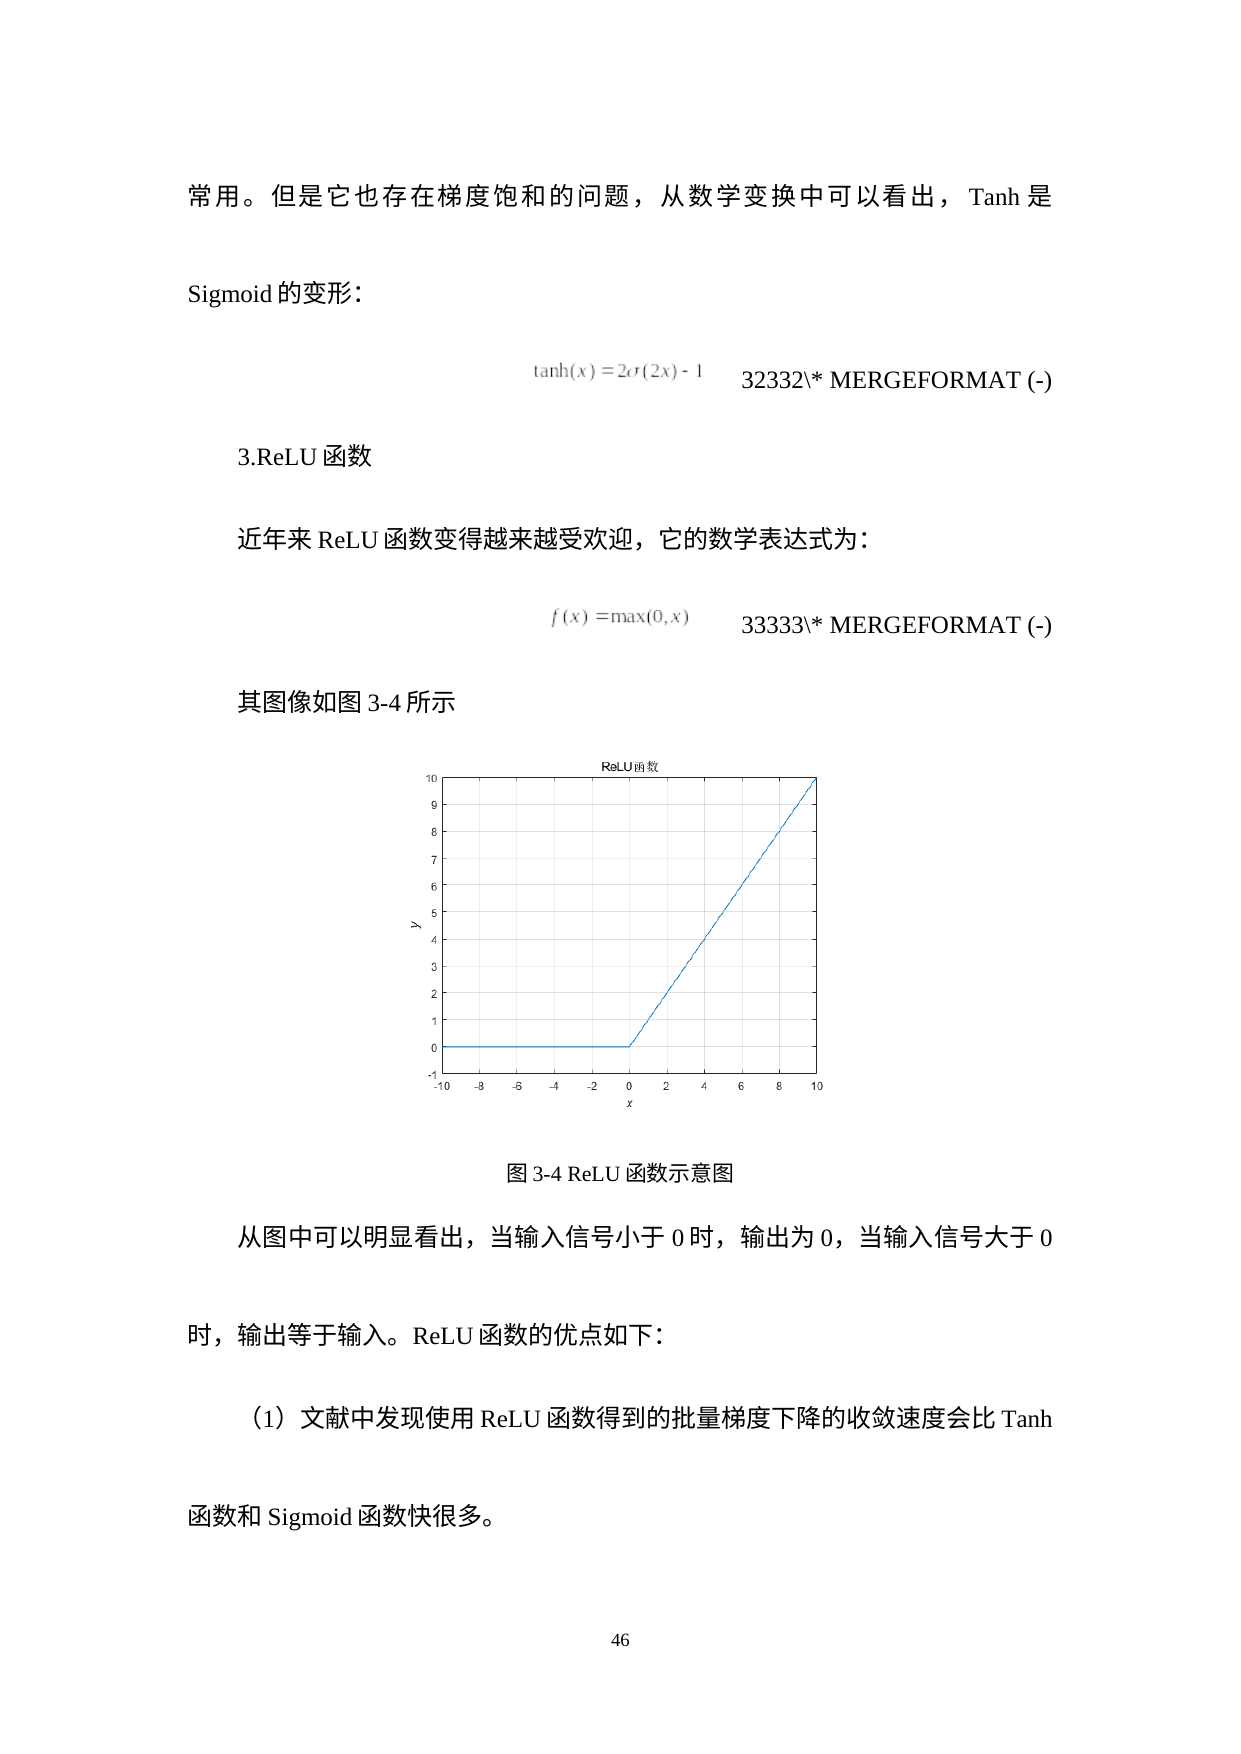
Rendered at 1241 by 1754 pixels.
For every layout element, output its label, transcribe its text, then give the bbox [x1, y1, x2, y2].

text 3.ReLU函数 [187, 422, 1053, 487]
text 其图像如图3-4所示 [187, 668, 1053, 733]
text 图3-4 ReLU函数示意图 [187, 1155, 1053, 1188]
text 近年来ReLU函数变得越来越受欢迎，它的数学表达式为： [187, 505, 1053, 570]
text （1）文献中发现使用ReLU函数得到的批量梯度下降的收敛速度会比Tanh函数和Sigmoid函数快很多。 [187, 1384, 1053, 1547]
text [187, 162, 1053, 324]
text 从图中可以明显看出，当输入信号小于0时，输出为0，当输入信号大于0时，输出等于输入。ReLU函数的优点如下： [187, 1203, 1053, 1366]
picture [379, 750, 862, 1113]
